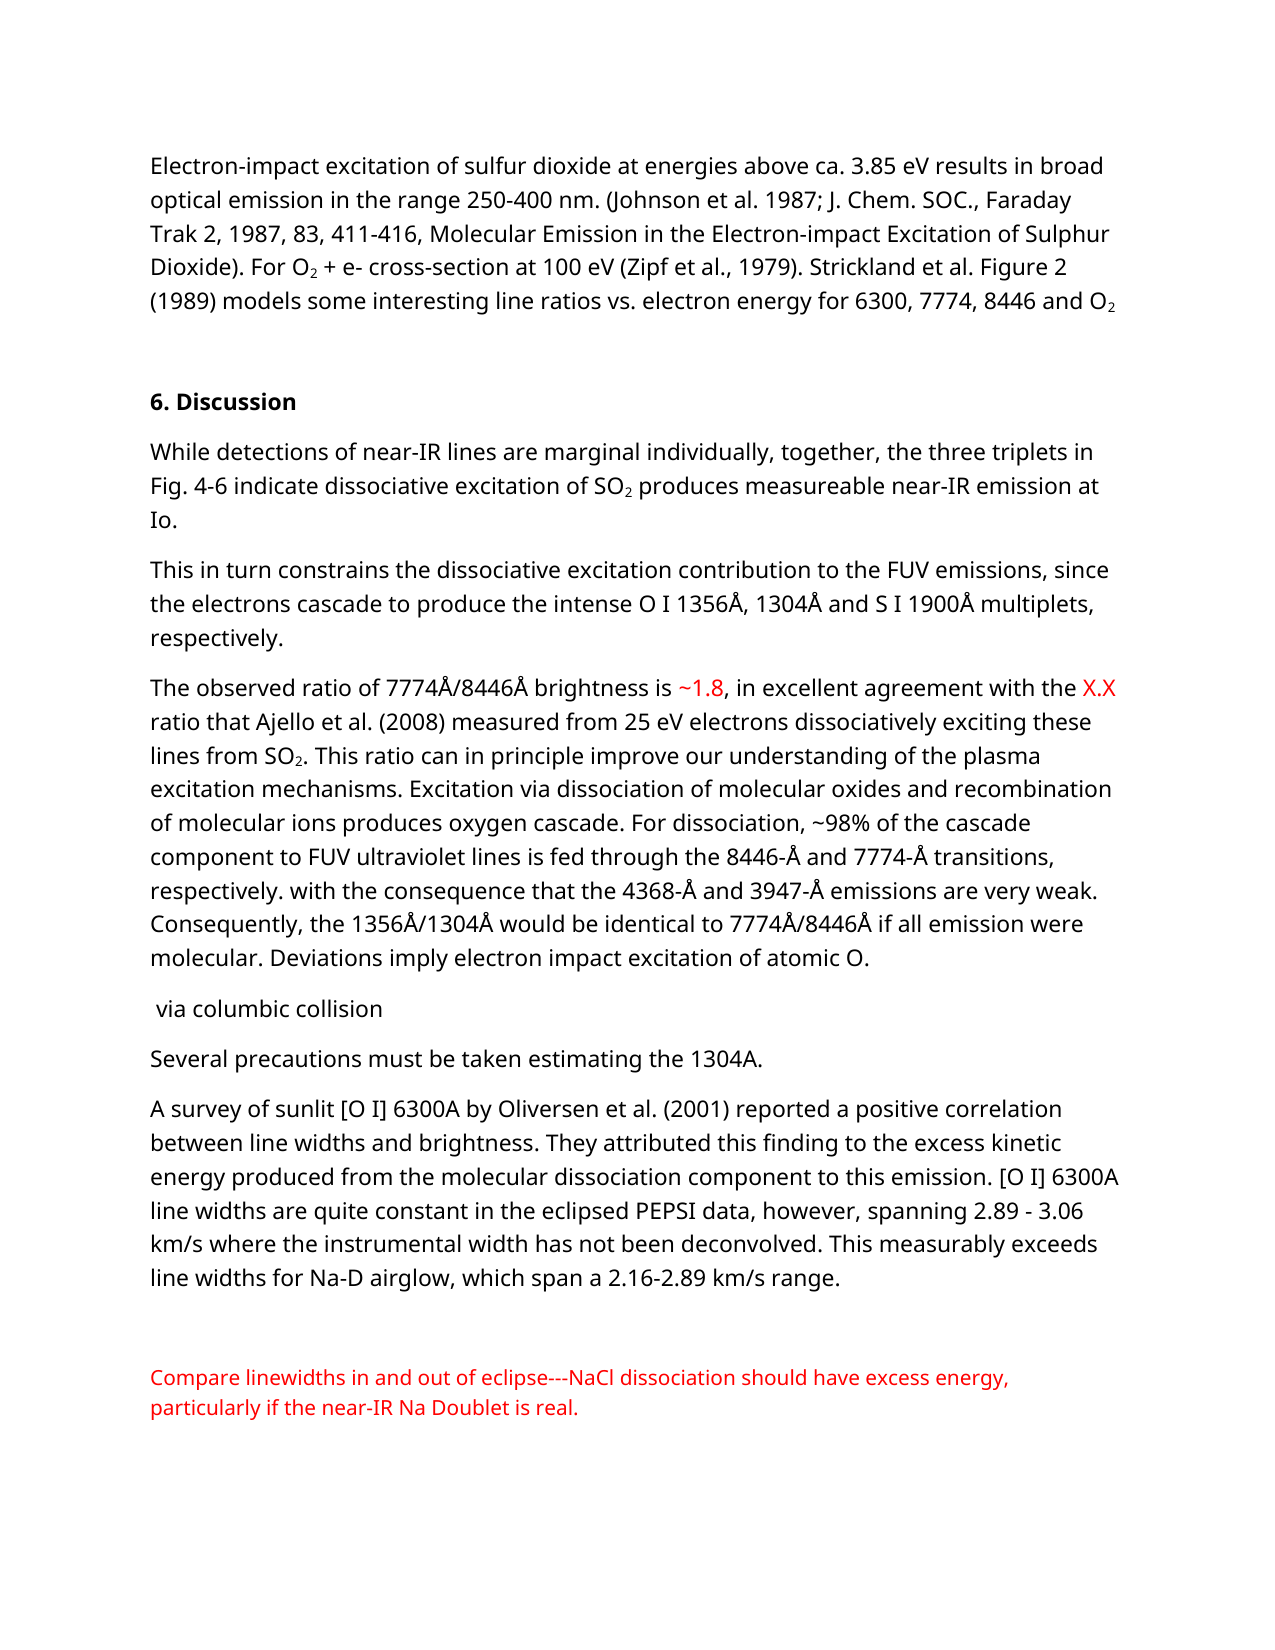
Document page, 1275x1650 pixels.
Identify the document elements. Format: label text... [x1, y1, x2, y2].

text via columbic collision [150, 992, 1125, 1024]
text This in turn constrains the dissociative excitation contribution to the FUV emissions, since the electrons cascade to produce the intense O I 1356Å, 1304Å and S I 1900Å multiplets, respectively. [150, 554, 1125, 653]
text 6. Discussion [150, 386, 1125, 417]
text The observed ratio of 7774Å/8446Å brightness is ~1.8, in excellent agreement with the X.X ratio that Ajello et al. (2008) measured from 25 eV electrons dissociatively exciting these lines from SO2. This ratio can in principle improve our understanding of the plasma excitation mechanisms. Excitation via dissociation of molecular oxides and recombination of molecular ions produces oxygen cascade. For dissociation, ~98% of the cascade component to FUV ultraviolet lines is fed through the 8446‐Å and 7774‐Å transitions, respectively. with the consequence that the 4368‐Å and 3947‐Å emissions are very weak. Consequently, the 1356Å/1304Å would be identical to 7774Å/8446Å if all emission were molecular. Deviations imply electron impact excitation of atomic O. [150, 672, 1125, 973]
text While detections of near-IR lines are marginal individually, together, the three triplets in Fig. 4-6 indicate dissociative excitation of SO2 produces measureable near-IR emission at Io. [150, 436, 1125, 535]
text Electron-impact excitation of sulfur dioxide at energies above ca. 3.85 eV results in broad optical emission in the range 250-400 nm. (Johnson et al. 1987; J. Chem. SOC., Faraday Trak 2, 1987, 83, 411-416, Molecular Emission in the Electron-impact Excitation of Sulphur Dioxide). For O2 + e- cross-section at 100 eV (Zipf et al., 1979). Strickland et al. Figure 2 (1989) models some interesting line ratios vs. electron energy for 6300, 7774, 8446 and O2 [150, 150, 1125, 316]
text Several precautions must be taken estimating the 1304A. [150, 1043, 1125, 1074]
text Compare linewidths in and out of eclipse---NaCl dissociation should have excess energy, particularly if the near-IR Na Doublet is real. [150, 1363, 1125, 1422]
text A survey of sunlit [O I] 6300A by Oliversen et al. (2001) reported a positive correlation between line widths and brightness. They attributed this finding to the excess kinetic energy produced from the molecular dissociation component to this emission. [O I] 6300A line widths are quite constant in the eclipsed PEPSI data, however, spanning 2.89 - 3.06 km/s where the instrumental width has not been deconvolved. This measurably exceeds line widths for Na-D airglow, which span a 2.16-2.89 km/s range. [150, 1093, 1125, 1293]
